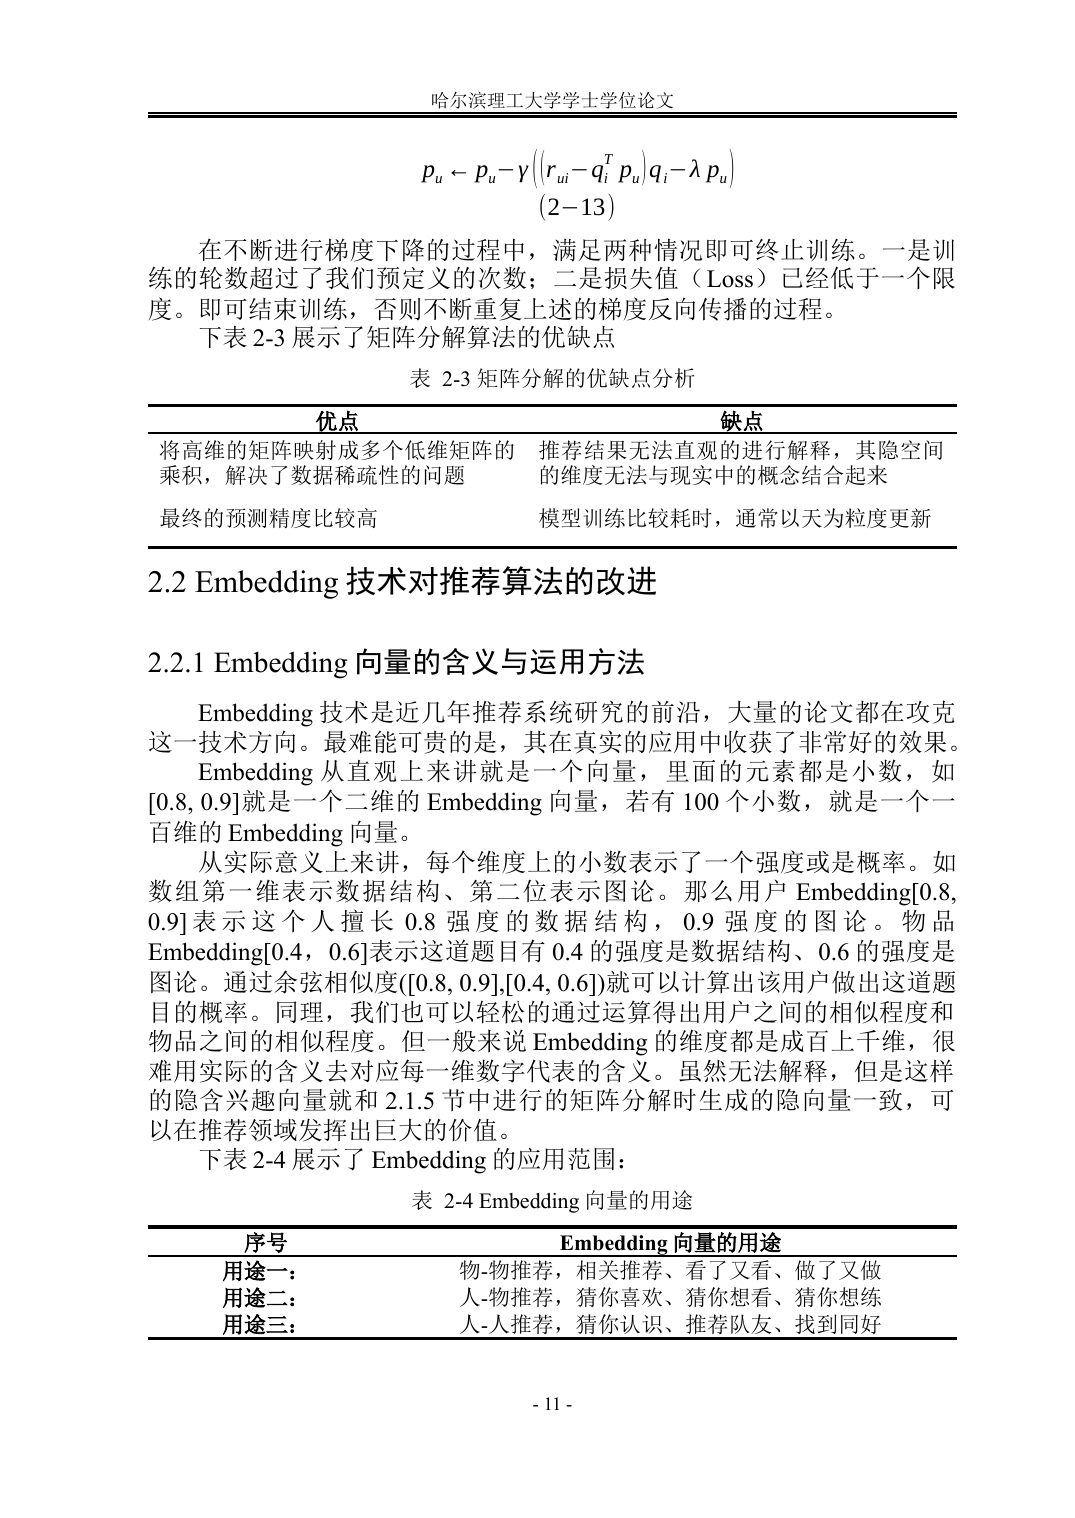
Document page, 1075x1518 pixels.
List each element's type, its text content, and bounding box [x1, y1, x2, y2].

text 表 2-4 Embedding向量的用途 [148, 1186, 957, 1213]
text 表 2-3 矩阵分解的优缺点分析 [148, 364, 957, 391]
table_cell 将高维的矩阵映射成多个低维矩阵的乘积，解决了数据稀疏性的问题 [148, 434, 527, 489]
table_cell 人-物推荐，猜你喜欢、猜你想看、猜你想练 [384, 1284, 957, 1310]
table_cell 推荐结果无法直观的进行解释，其隐空间的维度无法与现实中的概念结合起来 [527, 434, 957, 489]
table_cell 模型训练比较耗时，通常以天为粒度更新 [527, 489, 957, 546]
table_cell 用途一： [148, 1257, 384, 1283]
table_header 序号 [148, 1229, 384, 1255]
table_cell 用途三： [148, 1310, 384, 1337]
text Embedding技术是近几年推荐系统研究的前沿，大量的论文都在攻克这一技术方向。最难能可贵的是，其在真实的应用中收获了非常好的效果。 [148, 696, 957, 755]
text Embedding从直观上来讲就是一个向量，里面的元素都是小数，如[0.8, 0.9]就是一个二维的Embedding向量，若有100个小数，就是一个一百维的Embedding向量。 [148, 755, 957, 846]
table_cell 人-人推荐，猜你认识、推荐队友、找到同好 [384, 1310, 957, 1337]
text 在不断进行梯度下降的过程中，满足两种情况即可终止训练。一是训练的轮数超过了我们预定义的次数；二是损失值（Loss）已经低于一个限度。即可结束训练，否则不断重复上述的梯度反向传播的过程。 [148, 234, 957, 322]
subtitle Embedding向量的含义与运用方法 [148, 643, 957, 678]
table_cell 用途二： [148, 1284, 384, 1310]
table_cell 最终的预测精度比较高 [148, 489, 527, 546]
text 下表2-4展示了Embedding的应用范围： [148, 1143, 957, 1173]
table_header 优点 [148, 407, 527, 432]
subtitle Embedding技术对推荐算法的改进 [148, 561, 957, 599]
table_header 缺点 [527, 407, 957, 432]
text 从实际意义上来讲，每个维度上的小数表示了一个强度或是概率。如数组第一维表示数据结构、第二位表示图论。那么用户Embedding[0.8, 0.9]表示这个人擅长0.8强度的数据结构，0.9强度的图论。物品Embedding[0.4，0.6]表示这道题目有0.4的强度是数据结构、0.6的强度是图论。通过余弦相似度([0.8, 0.9],[0.4, 0.6])就可以计算出该用户做出这道题目的概率。同理，我们也可以轻松的通过运算得出用户之间的相似程度和物品之间的相似程度。但一般来说Embedding的维度都是成百上千维，很难用实际的含义去对应每一维数字代表的含义。虽然无法解释，但是这样的隐含兴趣向量就和2.1.5节中进行的矩阵分解时生成的隐向量一致，可以在推荐领域发挥出巨大的价值。 [148, 846, 957, 1143]
table_cell 物-物推荐，相关推荐、看了又看、做了又做 [384, 1257, 957, 1283]
text 下表2-3展示了矩阵分解算法的优缺点 [148, 322, 957, 352]
table_header Embedding向量的用途 [384, 1229, 957, 1255]
